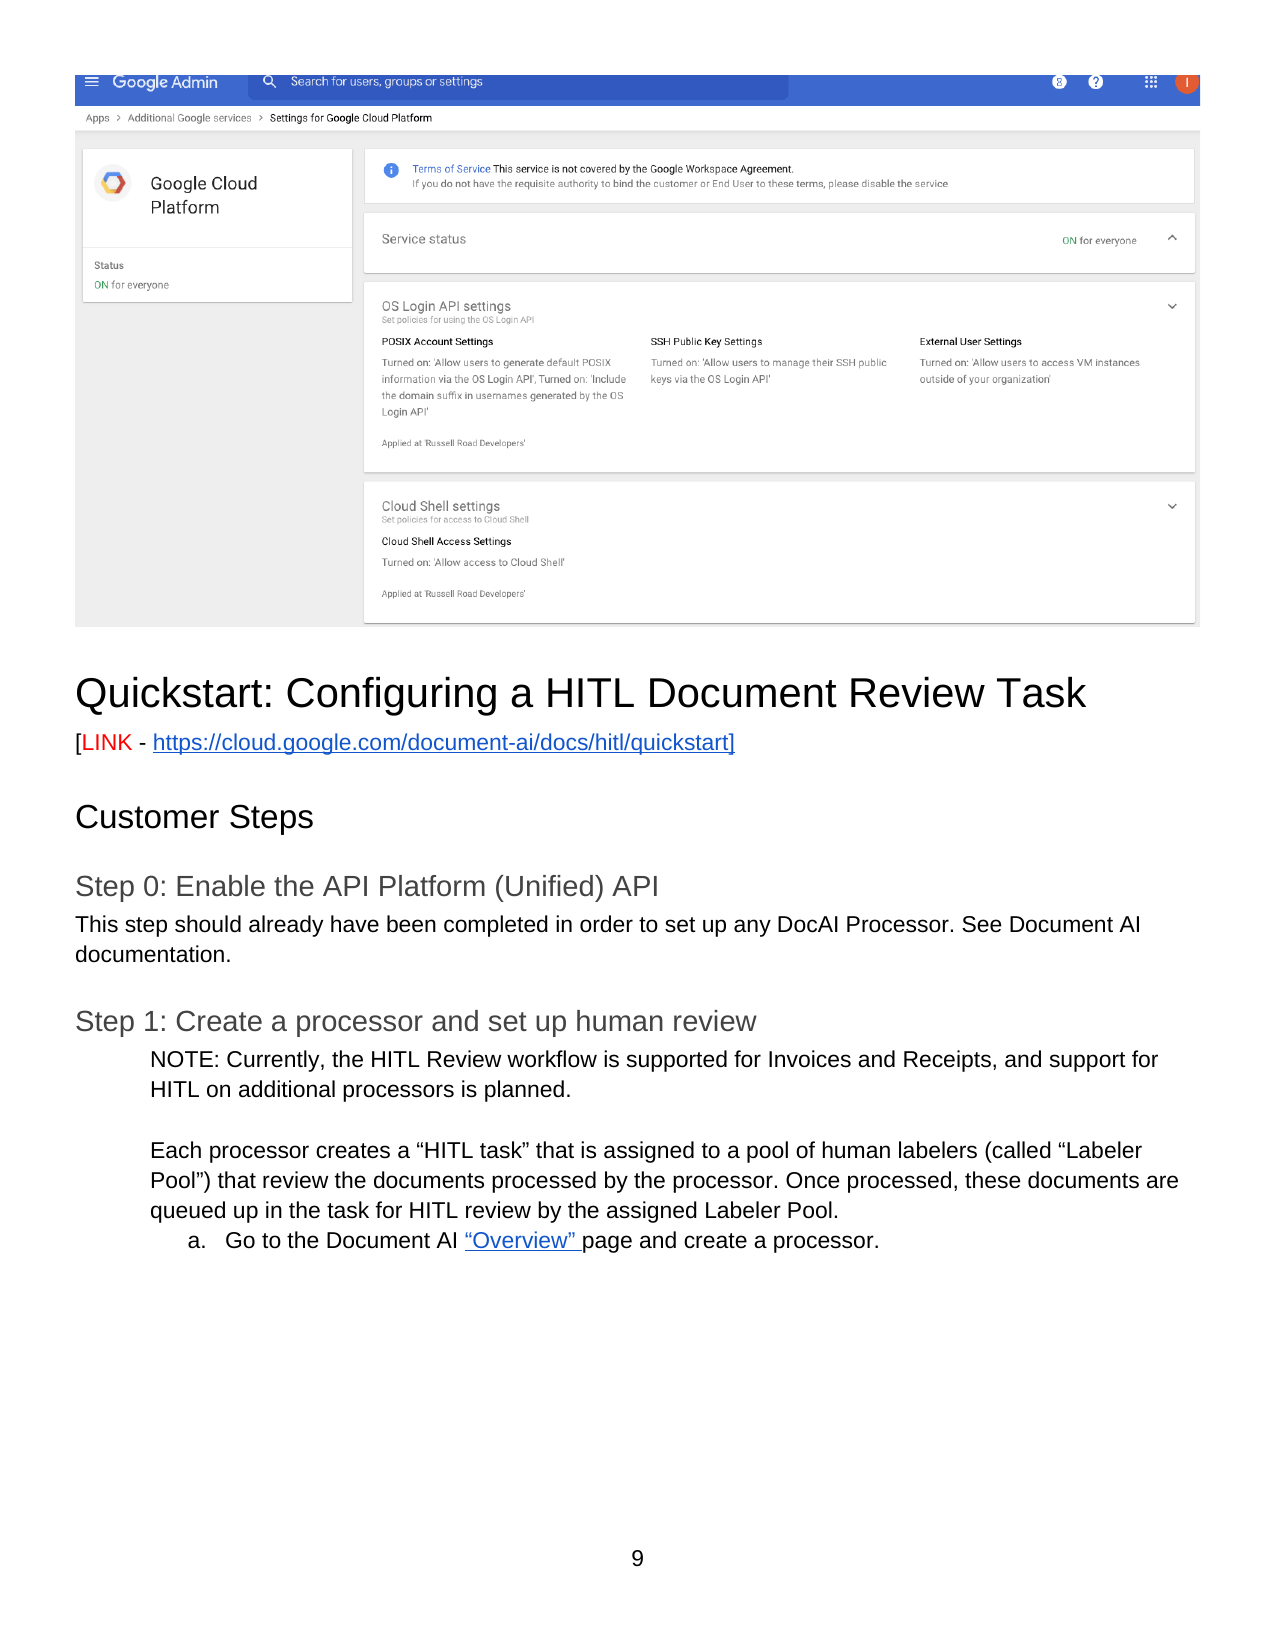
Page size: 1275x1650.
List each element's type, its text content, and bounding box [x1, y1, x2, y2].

picture [75, 75, 1200, 627]
text NOTE: Currently, the HITL Review workflow is supported for Invoices and Receipts, and support for HITL on additional processors is planned. [150, 1046, 1200, 1103]
subtitle Customer Steps [75, 797, 1200, 835]
text [LINK - https://cloud.google.com/document-ai/docs/hitl/quickstart] [75, 729, 1200, 756]
subtitle Step 0: Enable the API Platform (Unified) API [75, 869, 1200, 902]
text Each processor creates a “HITL task” that is assigned to a pool of human labelers (called “Labeler Pool”) that review the documents processed by the processor. Once processed, these documents are queued up in the task for HITL review by the assigned Labeler Pool. [150, 1137, 1200, 1223]
text This step should already have been completed in order to set up any DocAI Processor. See Document AI documentation. [75, 911, 1200, 967]
subtitle Quickstart: Configuring a HITL Document Review Task [75, 669, 1200, 717]
subtitle Step 1: Create a processor and set up human review [75, 1004, 1200, 1038]
list Go to the Document AI “Overview” page and create a processor. [187, 1227, 1200, 1254]
